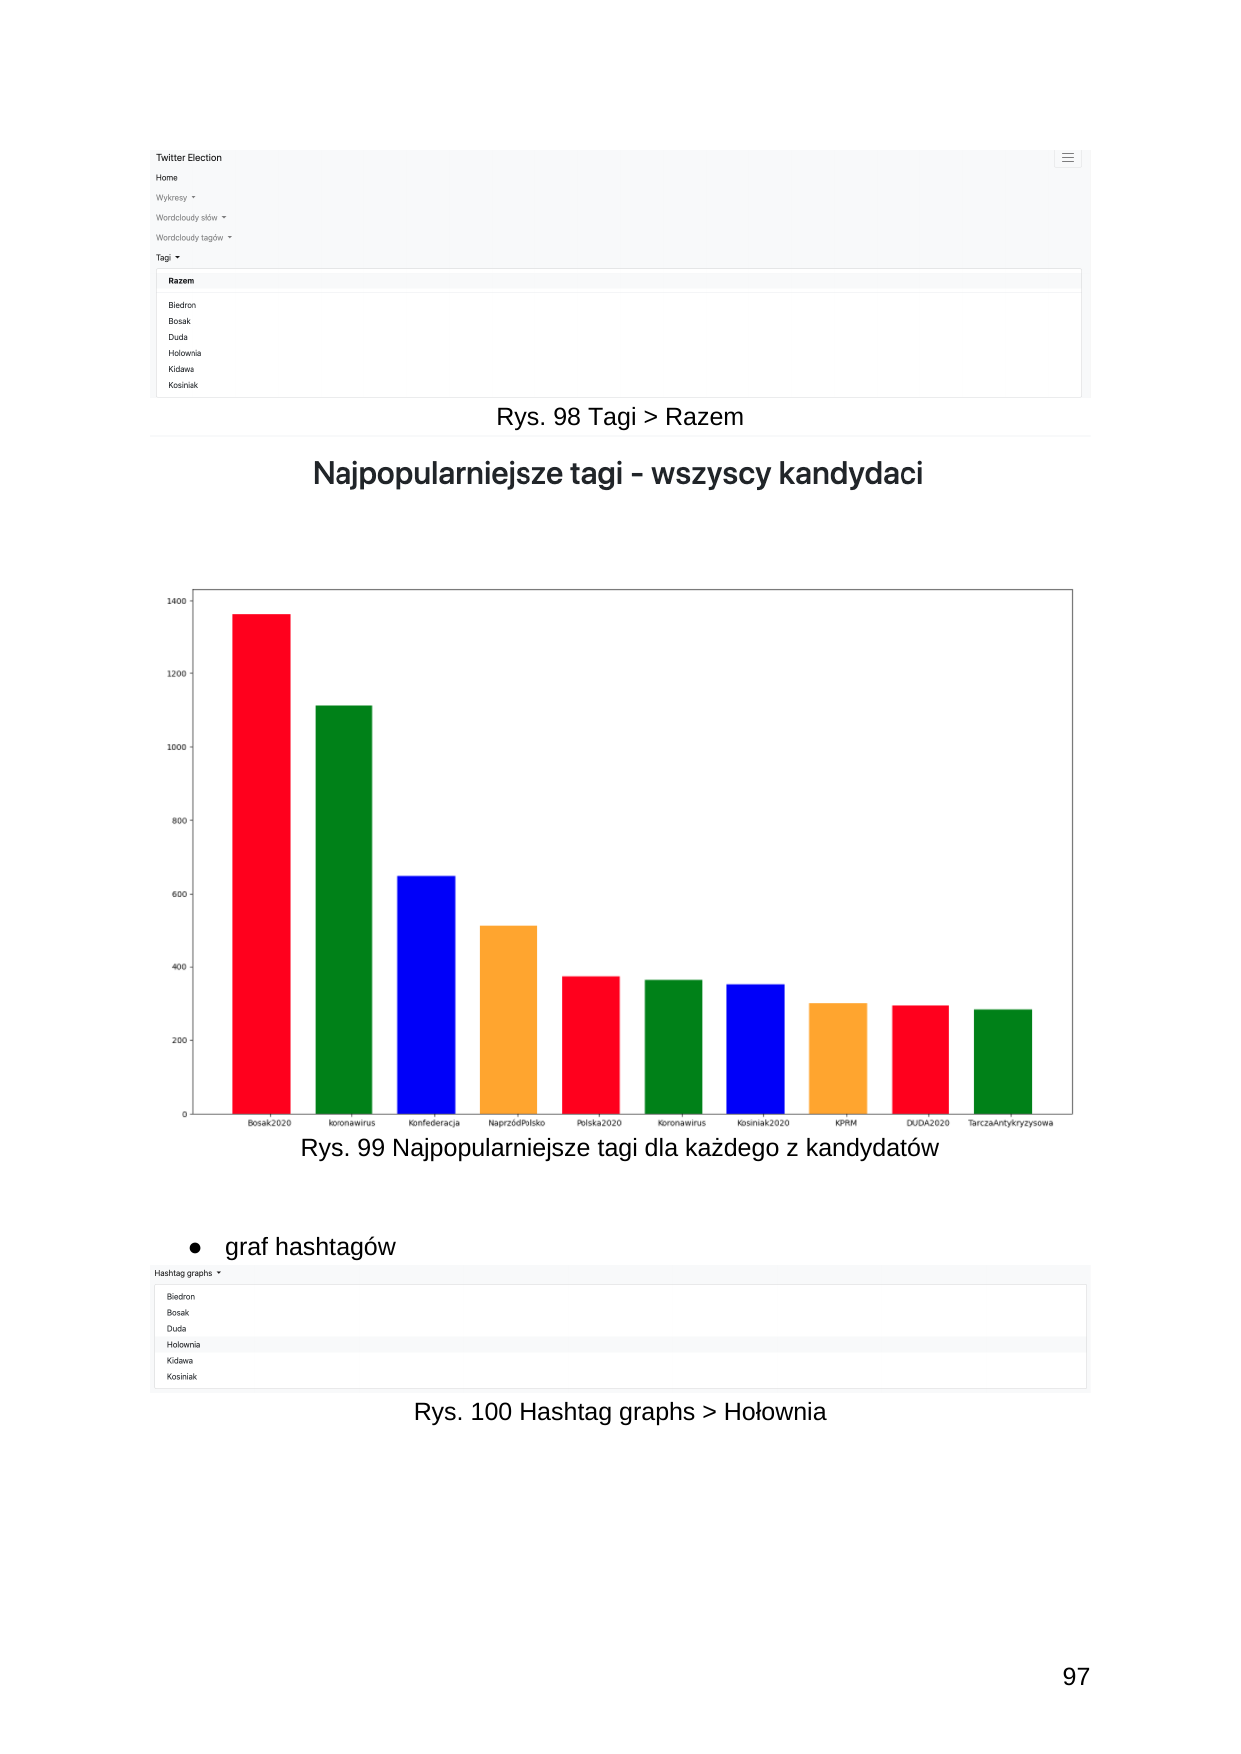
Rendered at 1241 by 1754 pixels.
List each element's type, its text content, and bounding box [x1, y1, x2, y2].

picture [150, 435, 1091, 1129]
text Rys. 100 Hashtag graphs > Hołownia [150, 1397, 1090, 1425]
list graf hashtagów [187, 1232, 1090, 1261]
picture [150, 150, 1091, 398]
text Rys. 98 Tagi > Razem [150, 402, 1090, 431]
text Rys. 99 Najpopularniejsze tagi dla każdego z kandydatów [150, 1133, 1090, 1162]
picture [150, 1265, 1091, 1393]
